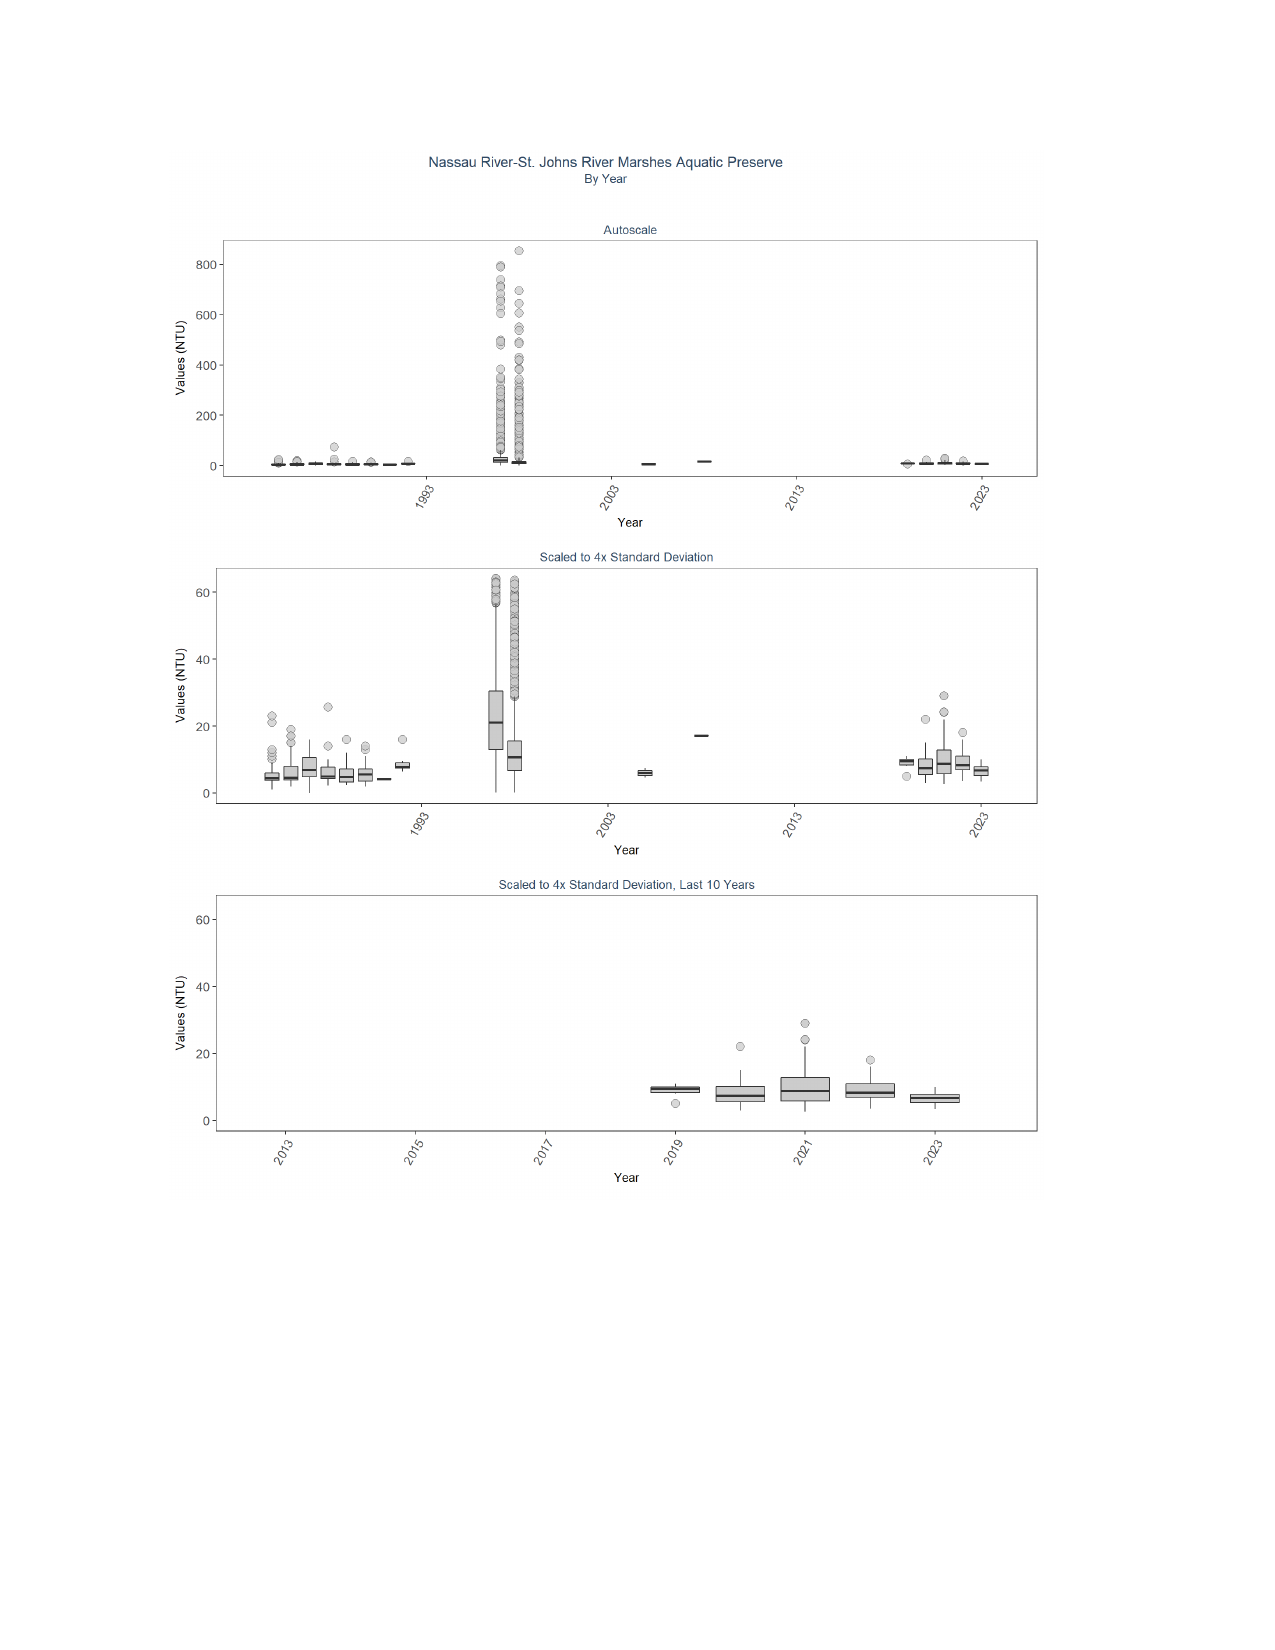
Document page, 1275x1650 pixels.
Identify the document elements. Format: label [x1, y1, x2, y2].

picture [168, 150, 1044, 1200]
